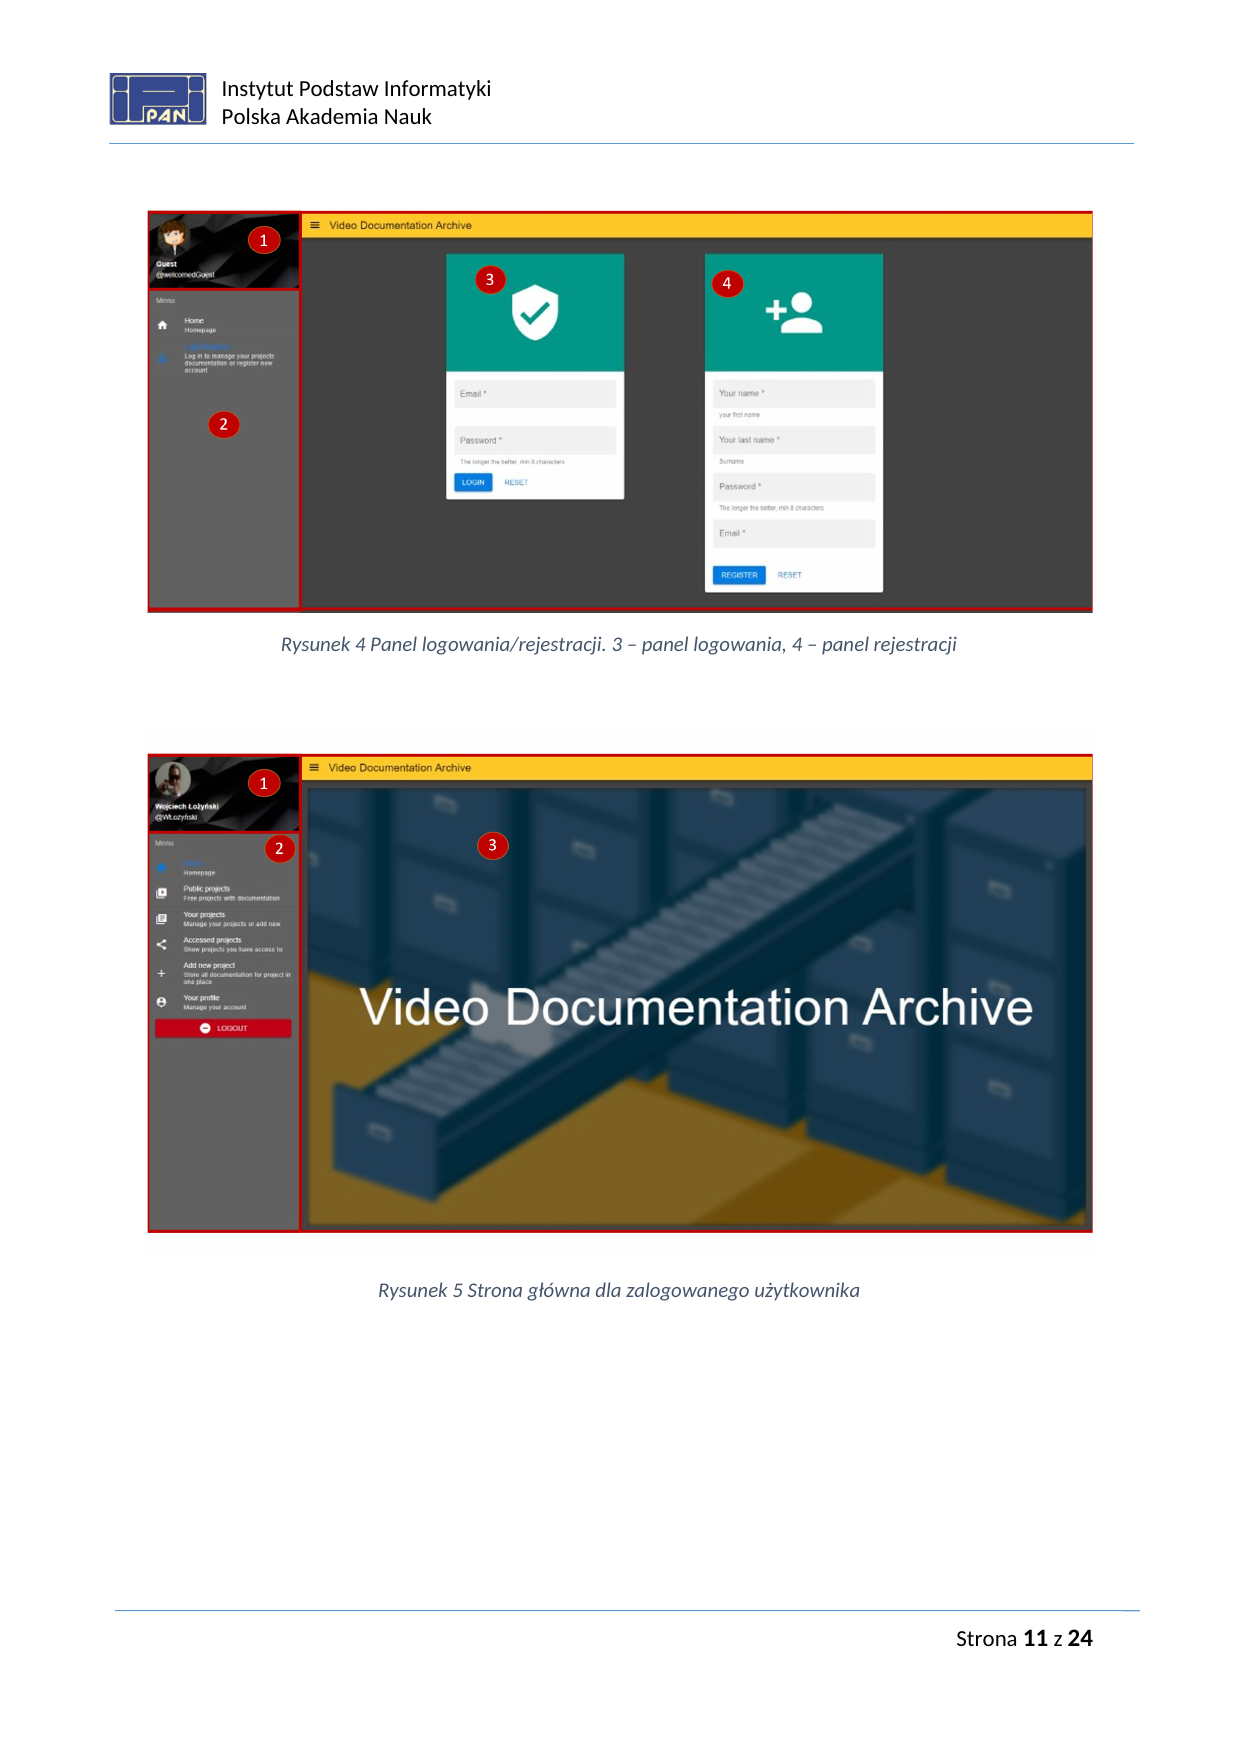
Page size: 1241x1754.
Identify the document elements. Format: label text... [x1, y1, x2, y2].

picture [147, 207, 1093, 613]
picture [147, 726, 1093, 1259]
picture [109, 73, 207, 125]
text Rysunek 5 Strona główna dla zalogowanego użytkownika [148, 1277, 1093, 1303]
text Rysunek 4 Panel logowania/rejestracji. 3 – panel logowania, 4 – panel rejestracji [148, 631, 1093, 656]
